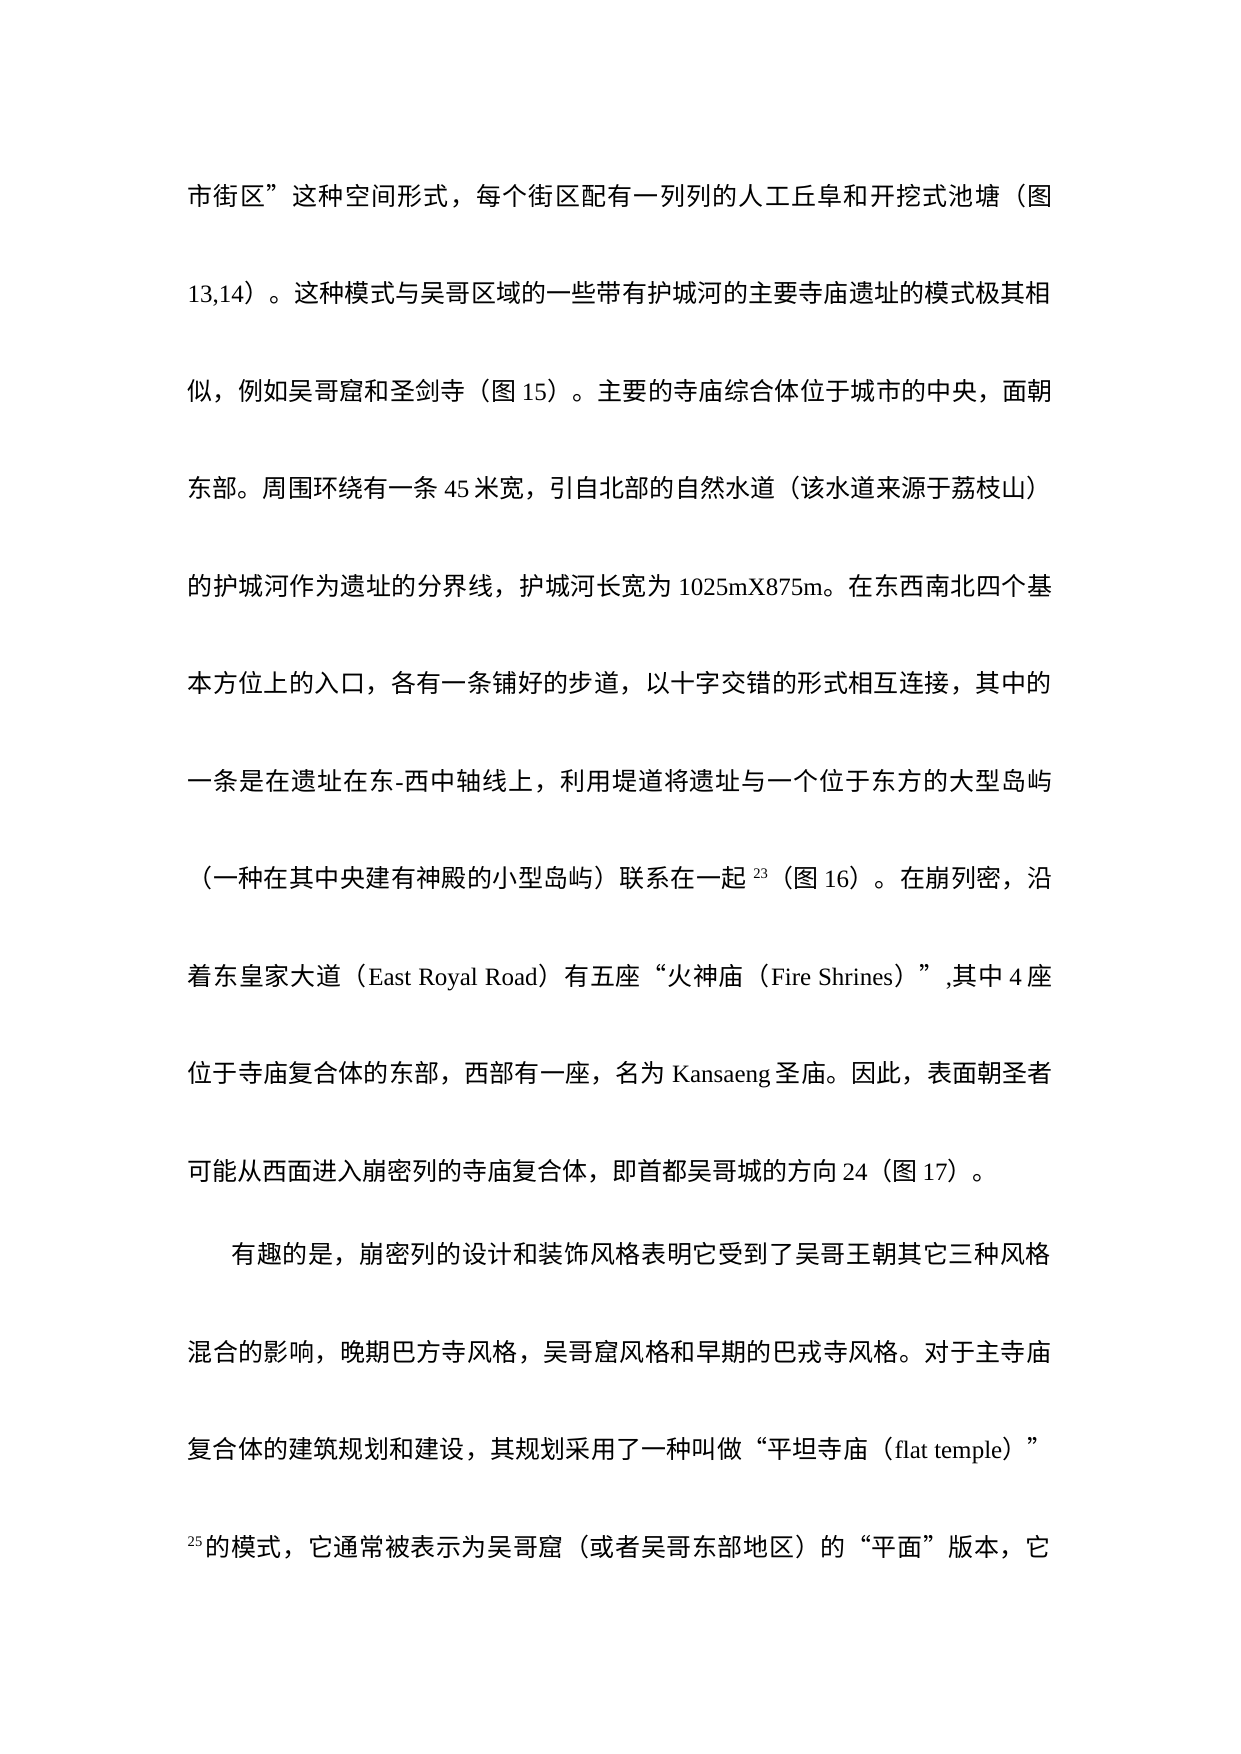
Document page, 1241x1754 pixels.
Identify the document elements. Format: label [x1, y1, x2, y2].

text [187, 162, 1053, 1202]
text [187, 1220, 1053, 1578]
